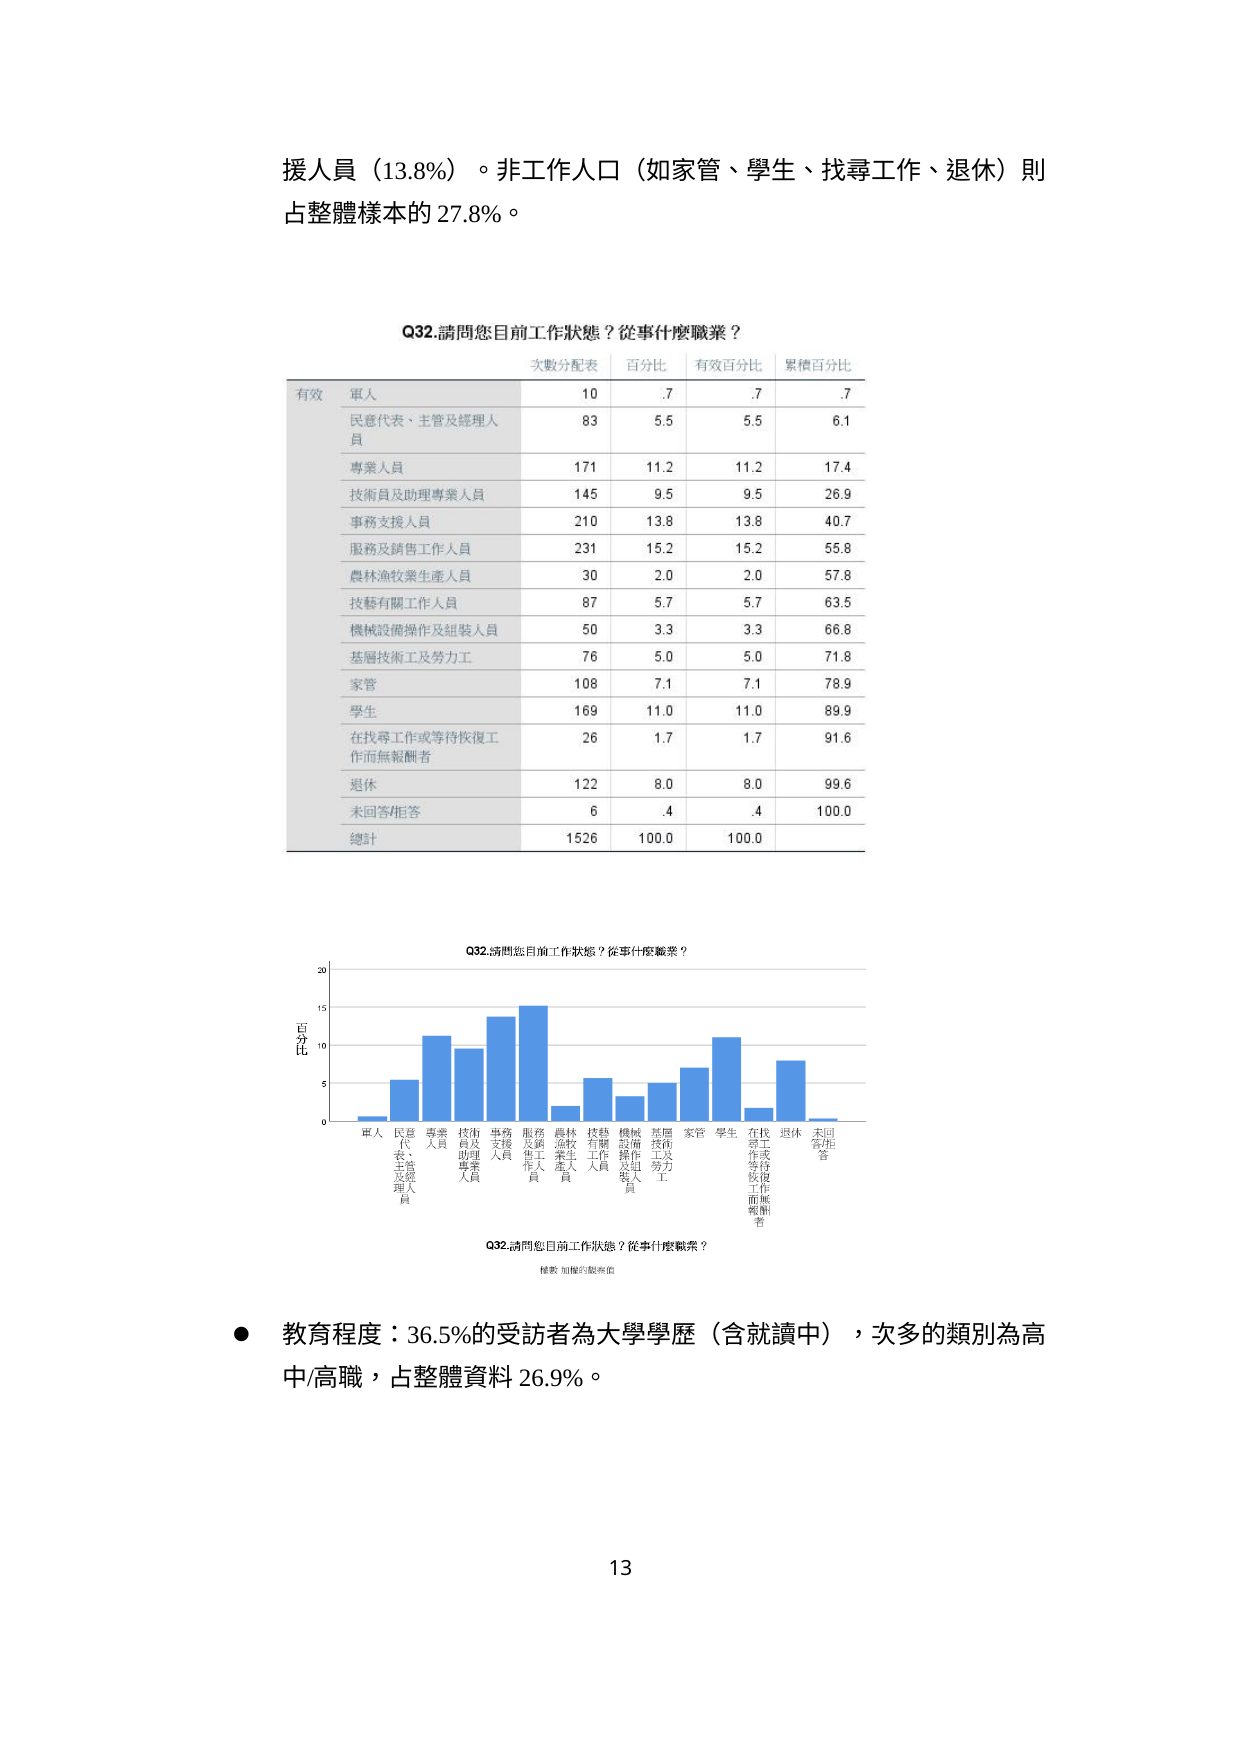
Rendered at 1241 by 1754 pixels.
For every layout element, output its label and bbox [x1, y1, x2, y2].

list [232, 150, 1053, 1309]
picture [281, 933, 873, 1283]
picture [281, 315, 873, 860]
list [232, 1314, 1053, 1394]
